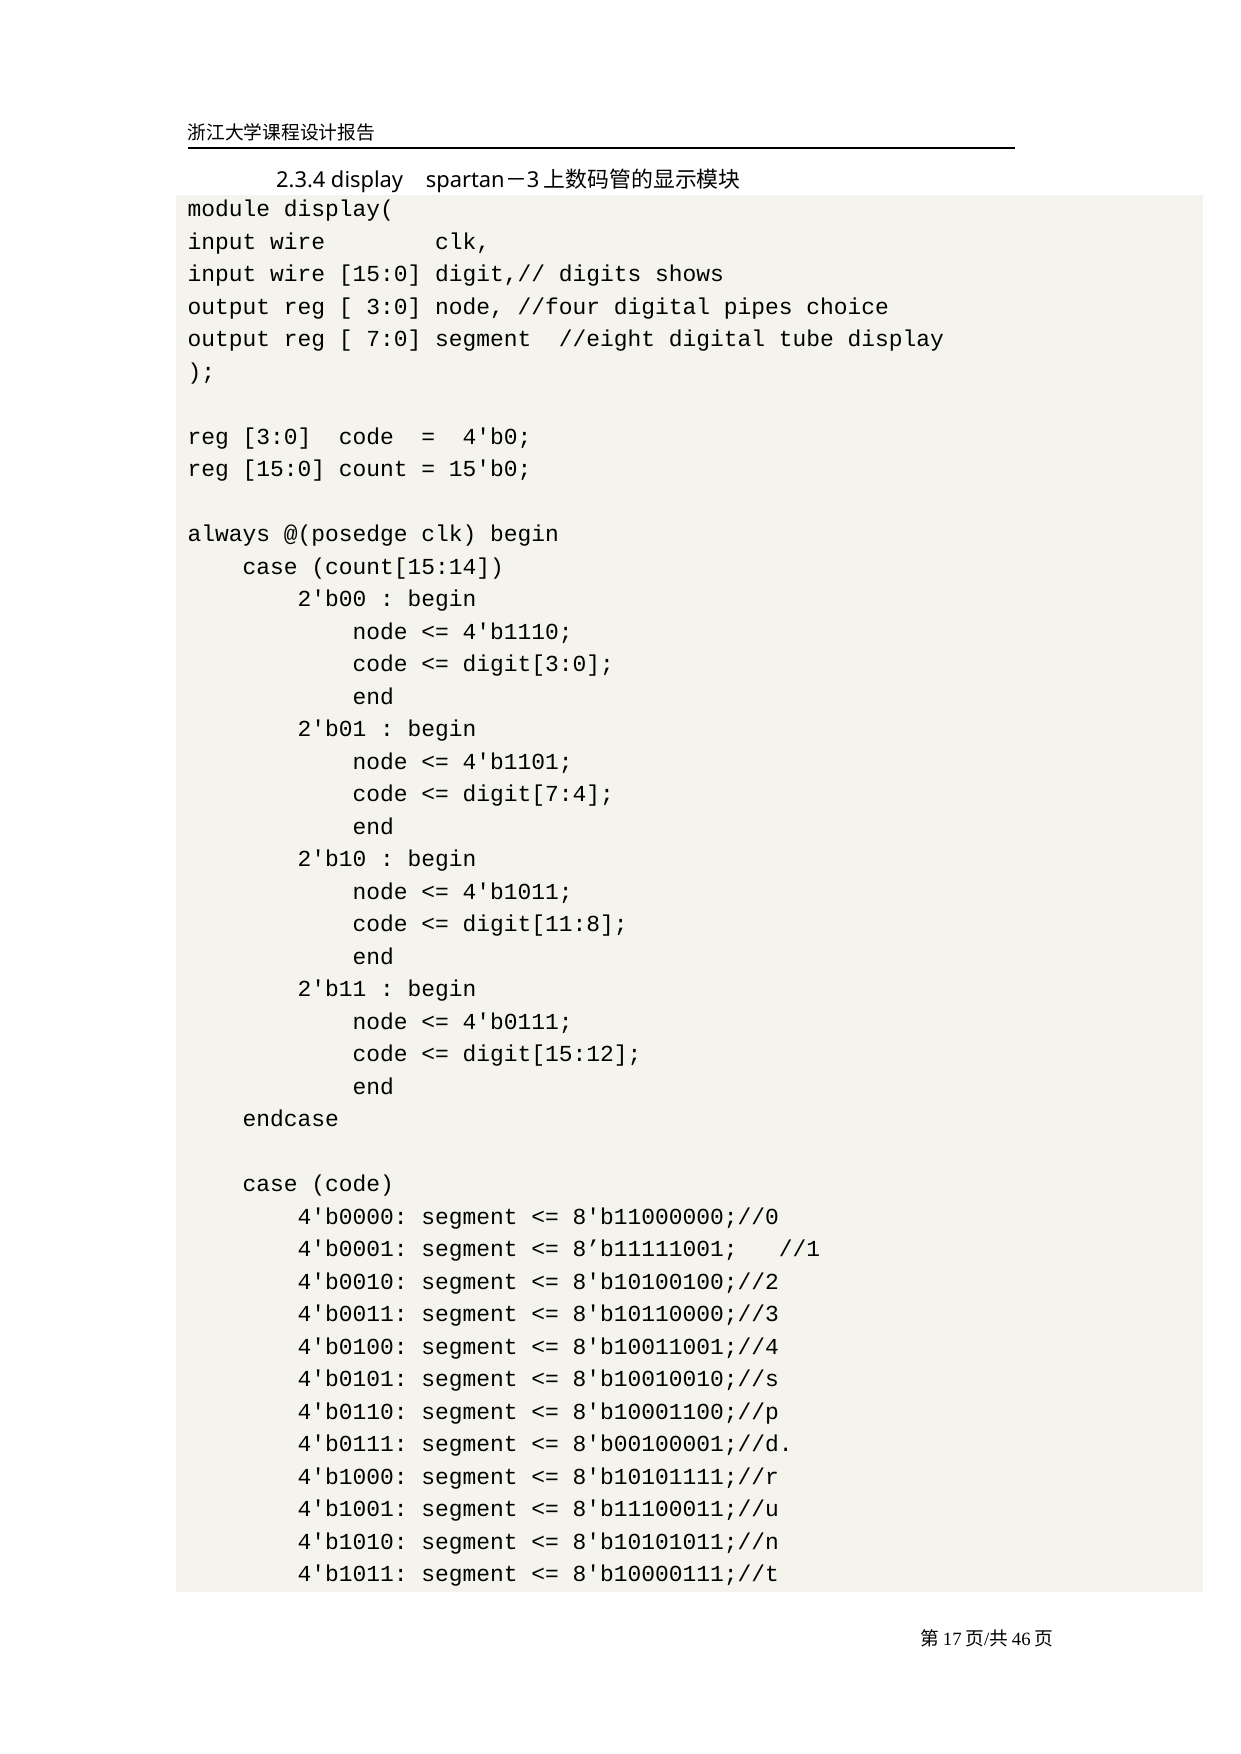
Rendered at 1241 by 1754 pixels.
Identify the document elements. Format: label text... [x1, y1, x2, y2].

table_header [176, 195, 1203, 1592]
list 2.3.4 display spartan－3上数码管的显示模块 [247, 162, 1053, 194]
